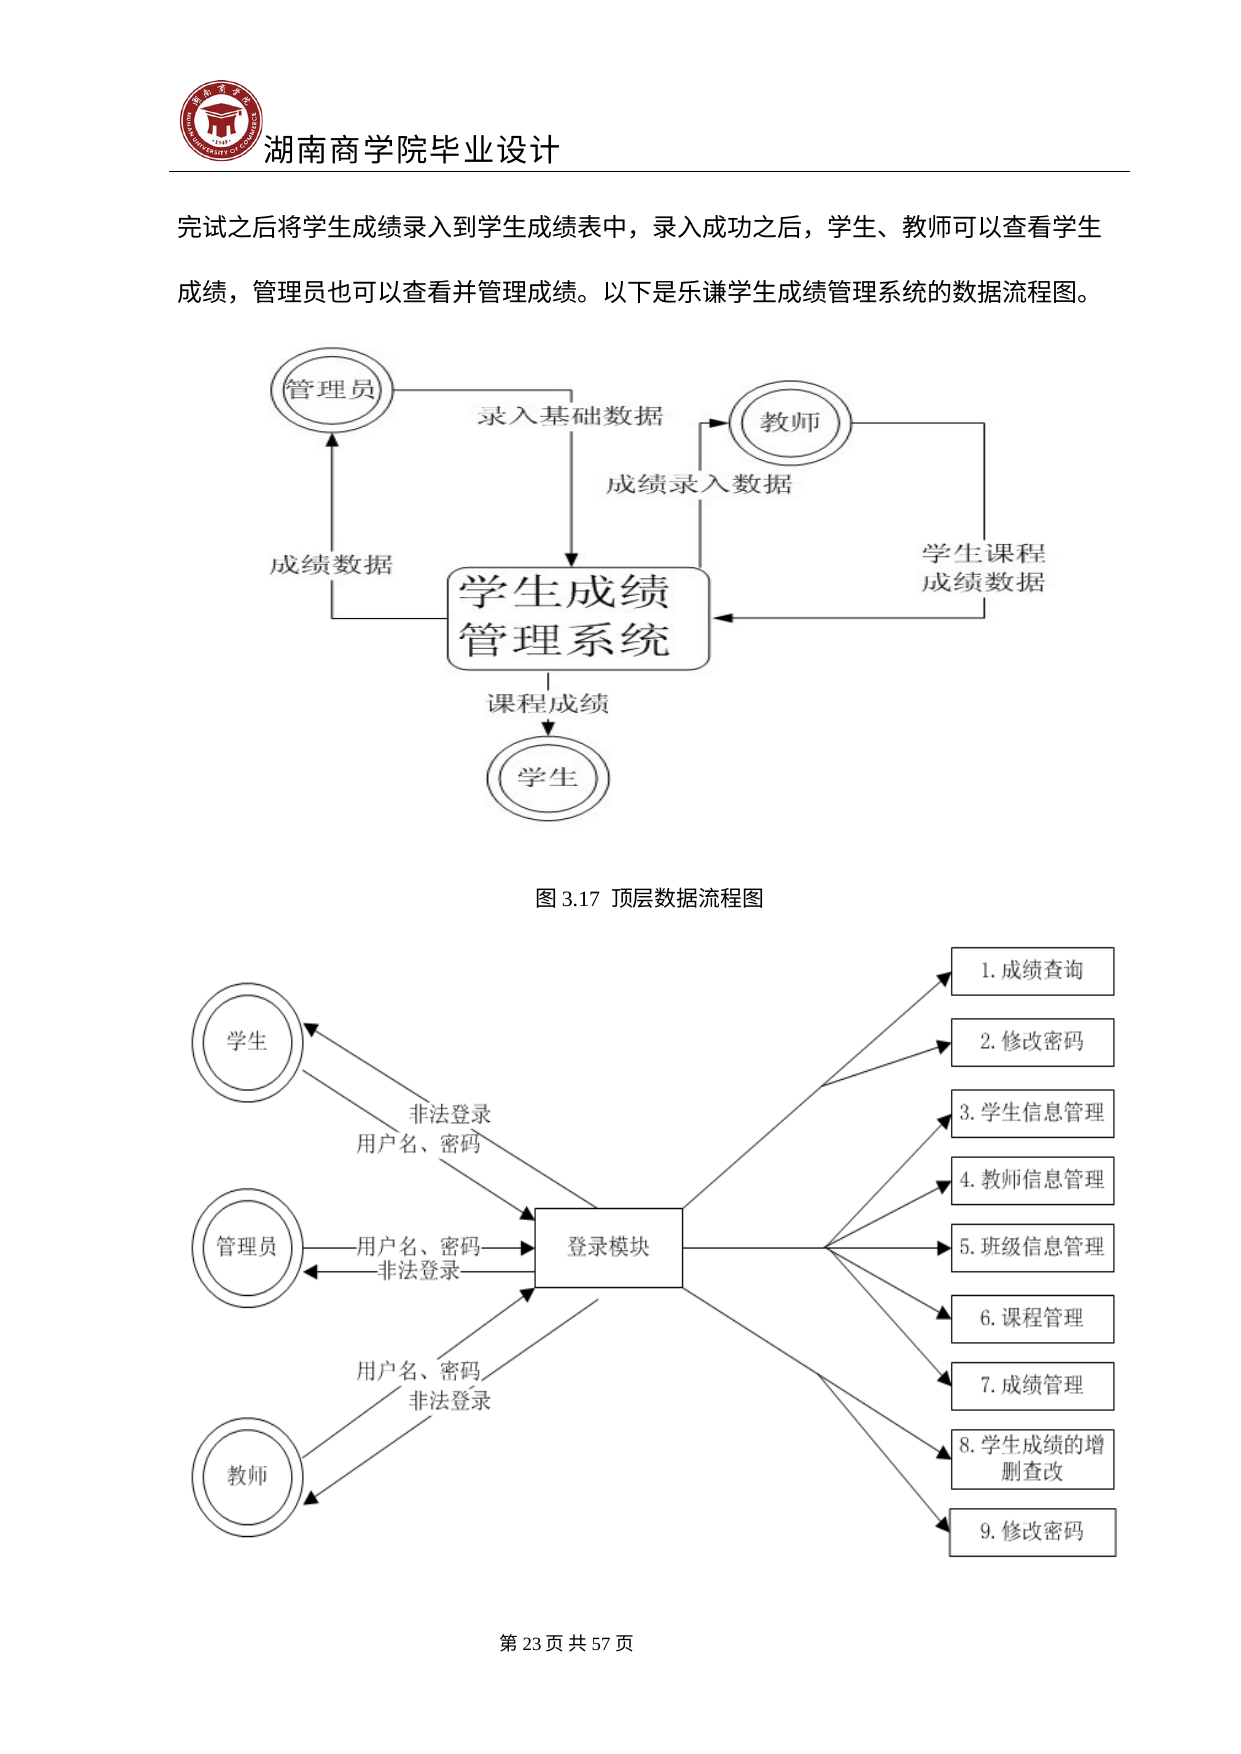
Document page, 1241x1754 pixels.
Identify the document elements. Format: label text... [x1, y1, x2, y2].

picture [177, 78, 263, 162]
picture [177, 938, 1122, 1565]
picture [242, 323, 1057, 839]
text 图3.17 顶层数据流程图 [177, 881, 1122, 913]
